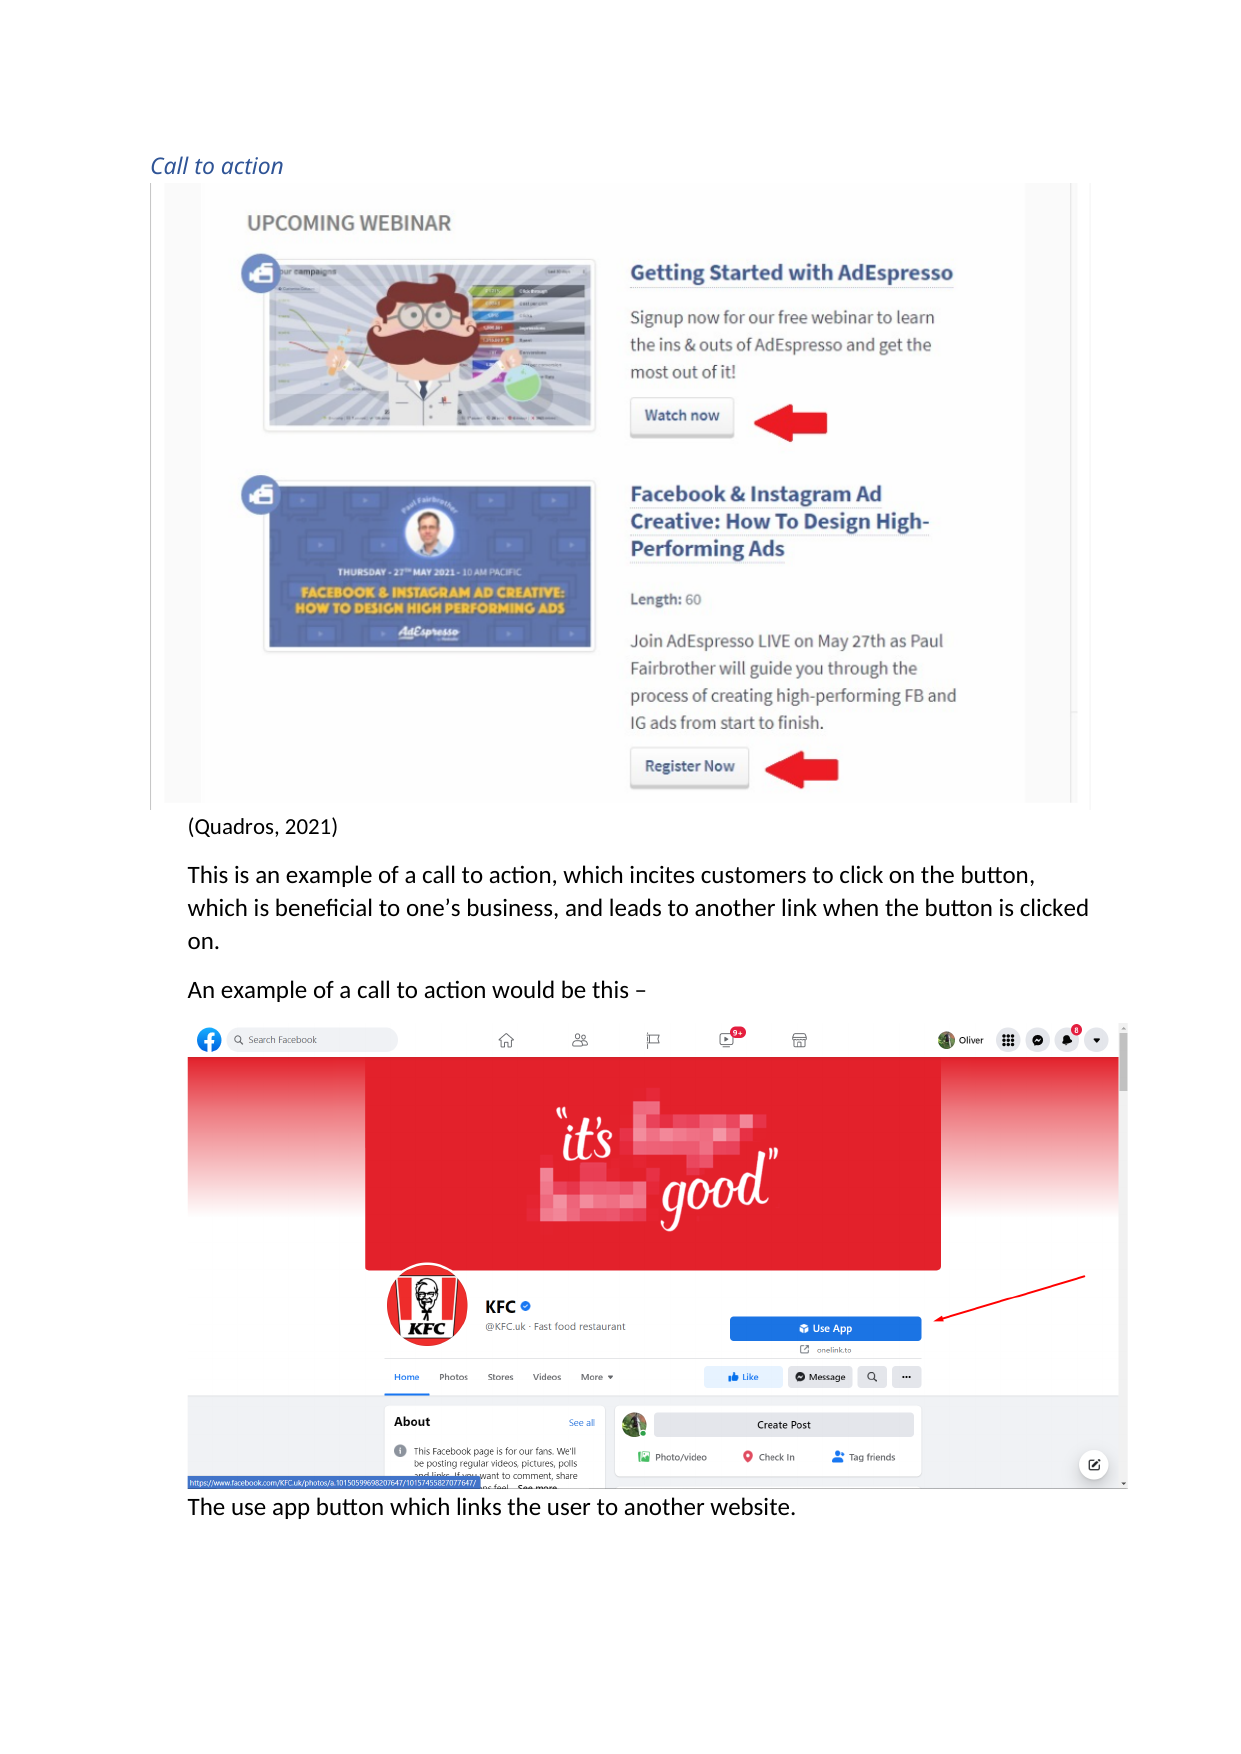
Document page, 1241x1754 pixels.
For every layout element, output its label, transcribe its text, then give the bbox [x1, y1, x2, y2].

text The use app button which links the user to another website. [187, 1489, 1090, 1522]
subtitle Call to action [150, 150, 1090, 183]
picture [187, 1023, 1128, 1489]
text An example of a call to action would be this – [187, 974, 1090, 1005]
text This is an example of a call to action, which incites customers to click on the button, which is beneficial to one’s business, and leads to another link when the button is clicked on. [187, 859, 1090, 955]
picture [150, 183, 1091, 810]
